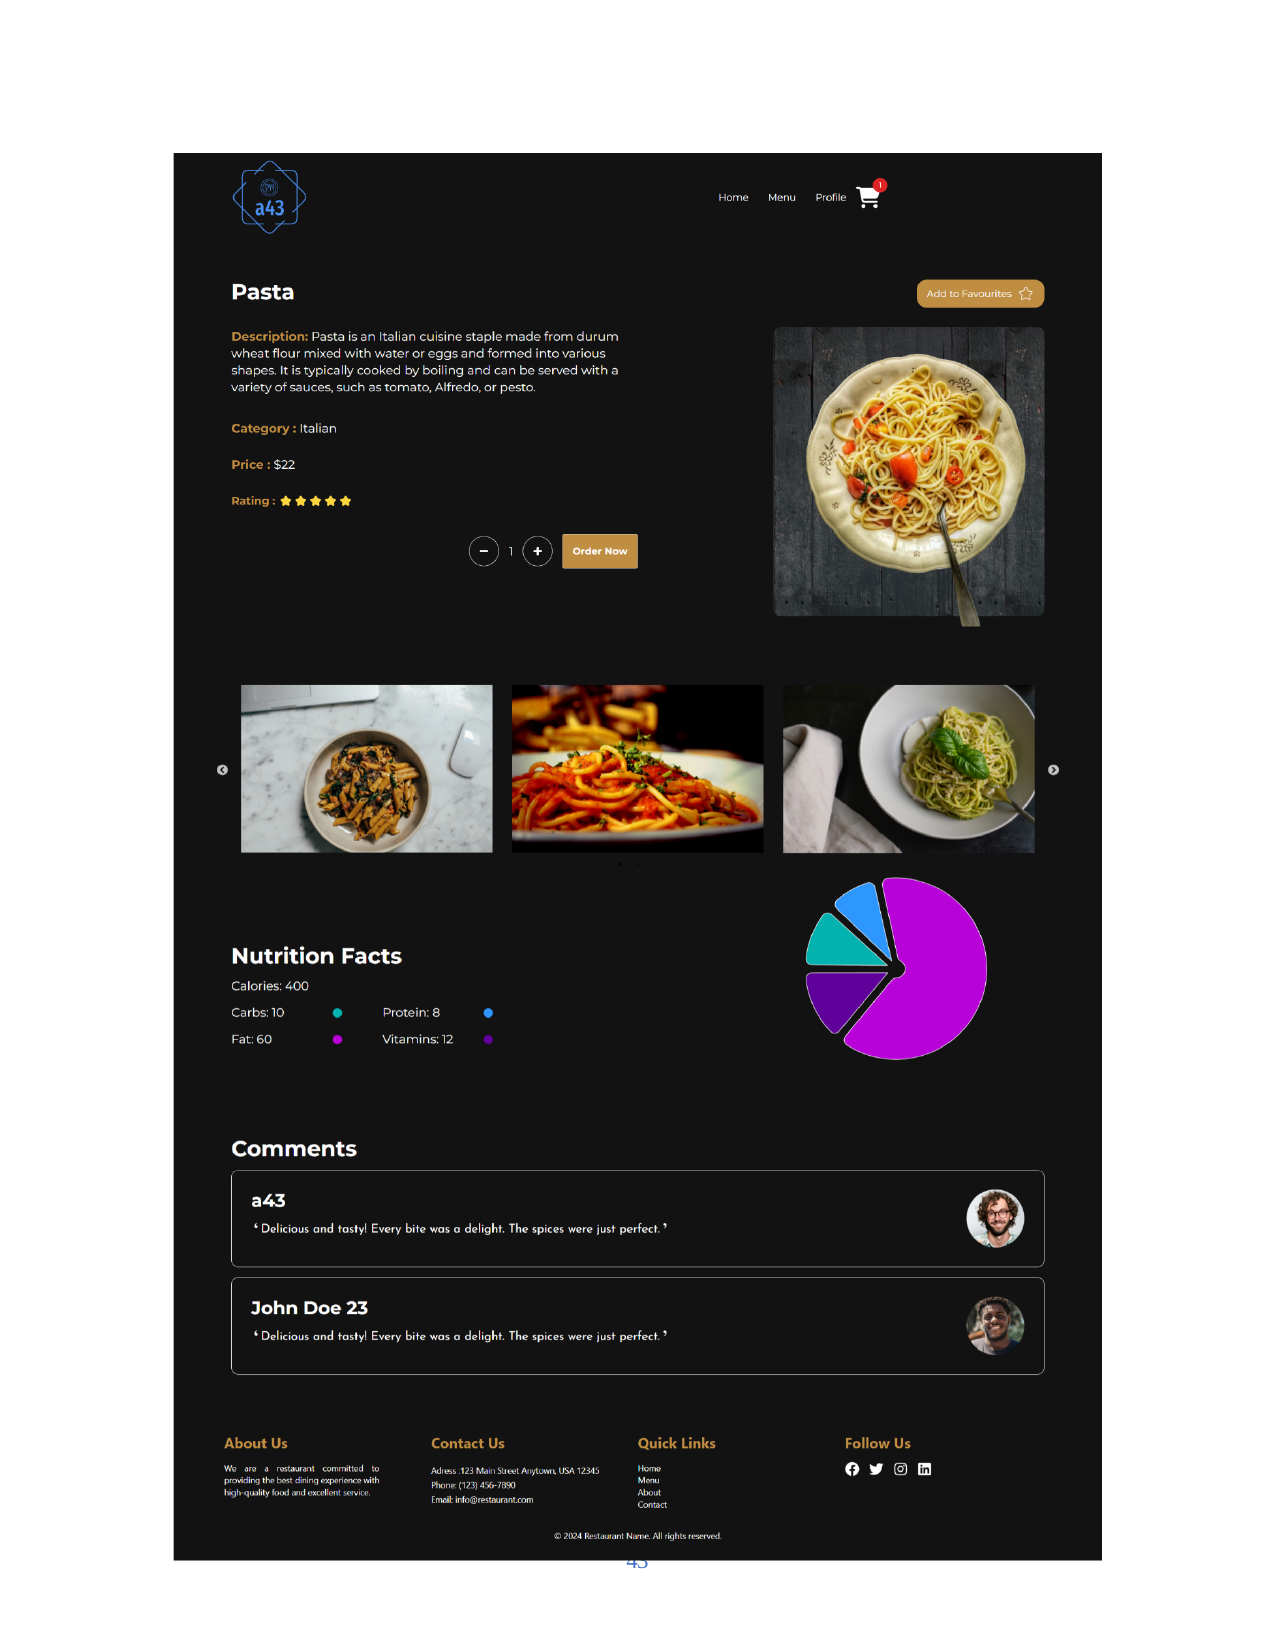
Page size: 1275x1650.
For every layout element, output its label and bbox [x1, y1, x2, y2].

picture [173, 153, 1102, 1562]
